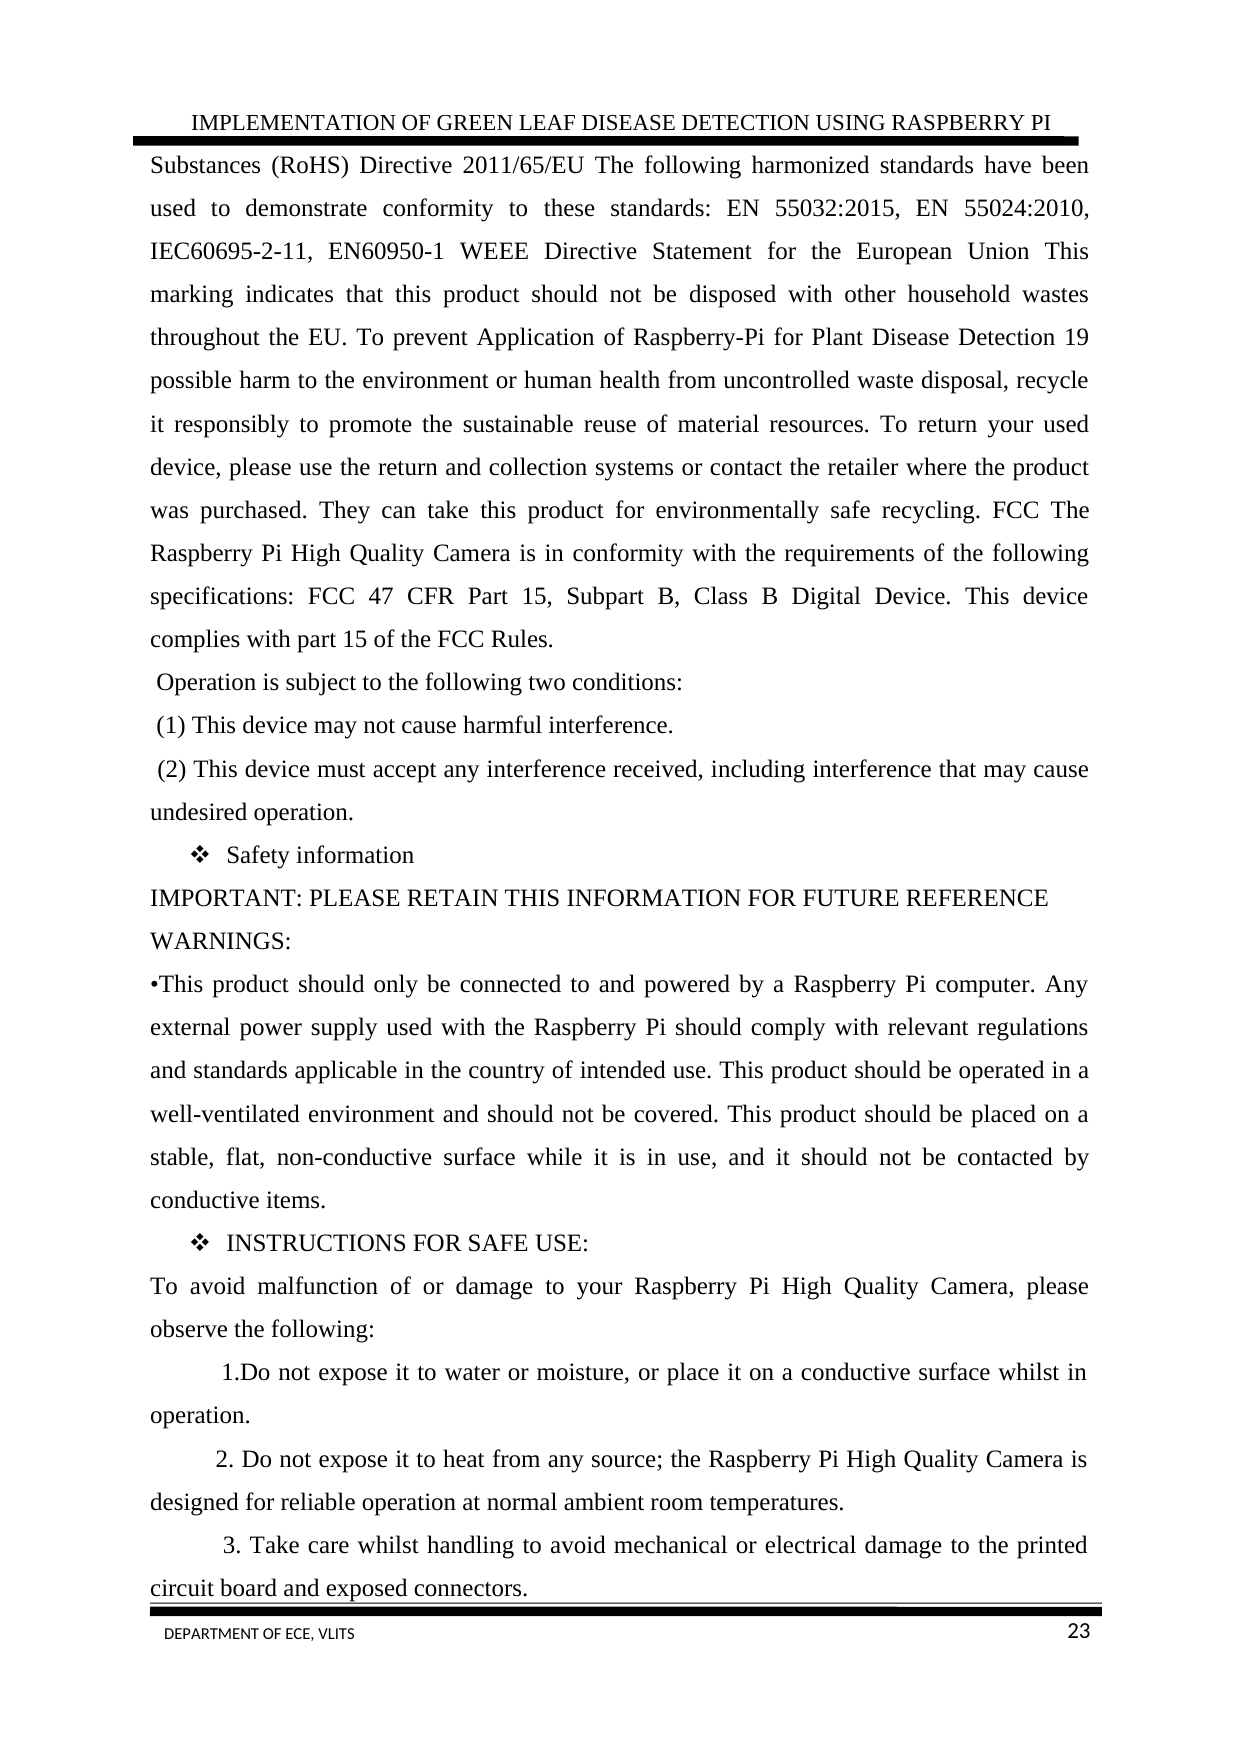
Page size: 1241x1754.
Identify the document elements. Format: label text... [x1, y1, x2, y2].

text 3. Take care whilst handling to avoid mechanical or electrical damage to the printed circuit board and exposed connectors. [141, 1530, 1090, 1602]
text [150, 150, 1090, 653]
text •This product should only be connected to and powered by a Raspberry Pi computer. Any external power supply used with the Raspberry Pi should comply with relevant regulations and standards applicable in the country of intended use. This product should be operated in a well-ventilated environment and should not be covered. This product should be placed on a stable, flat, non-conductive surface while it is in use, and it should not be contacted by conductive items. [150, 969, 1090, 1214]
text (2) This device must accept any interference received, including interference that may cause undesired operation. [150, 754, 1090, 826]
text (1) This device may not cause harmful interference. [150, 711, 1090, 739]
text To avoid malfunction of or damage to your Raspberry Pi High Quality Camera, please observe the following: [150, 1271, 1090, 1343]
text 1.Do not expose it to water or moisture, or place it on a conductive surface whilst in operation. [150, 1357, 1090, 1429]
list Safety information [188, 840, 1090, 869]
list INSTRUCTIONS FOR SAFE USE: [188, 1228, 1090, 1257]
text IMPORTANT: PLEASE RETAIN THIS INFORMATION FOR FUTURE REFERENCE [150, 883, 1090, 912]
text 2. Do not expose it to heat from any source; the Raspberry Pi High Quality Camera is designed for reliable operation at normal ambient room temperatures. [150, 1444, 1090, 1516]
text Operation is subject to the following two conditions: [150, 667, 1090, 696]
text WARNINGS: [150, 926, 1090, 955]
